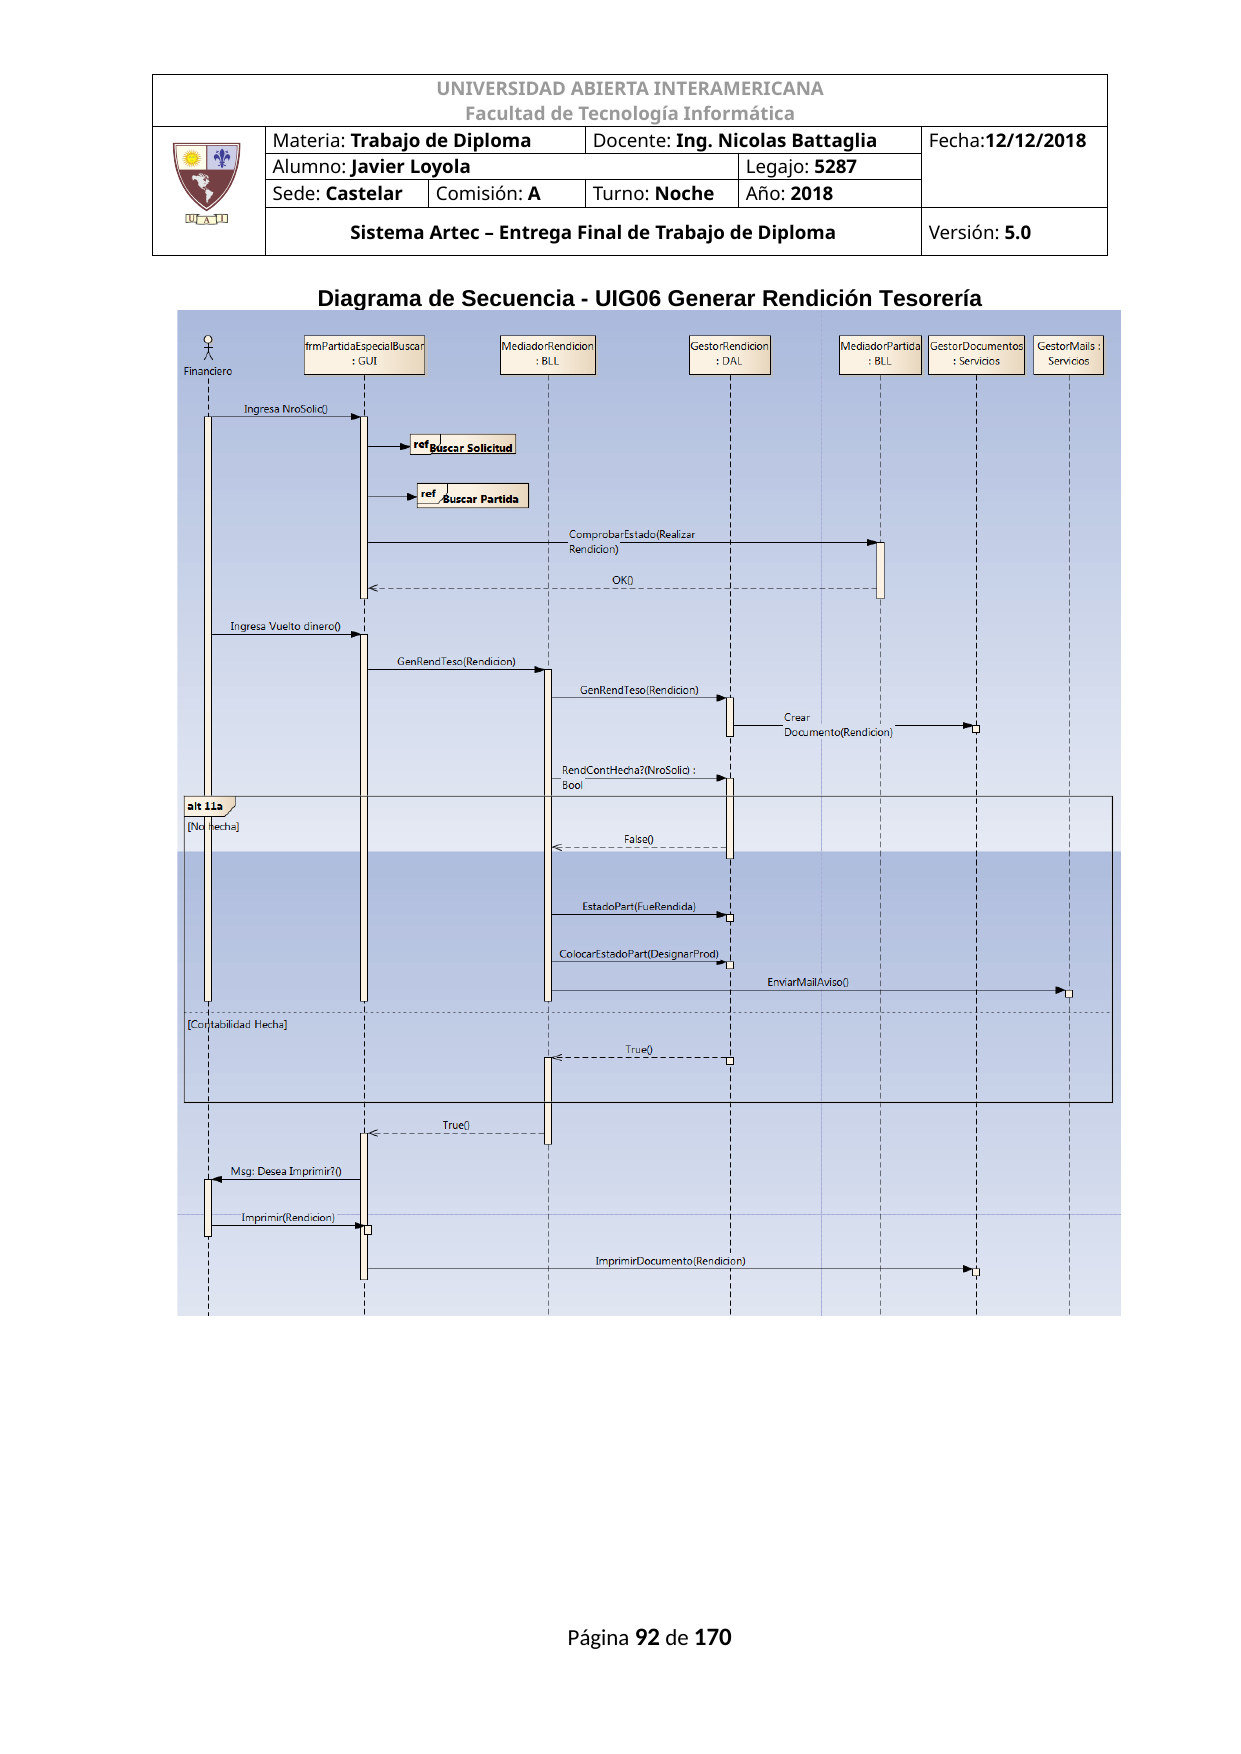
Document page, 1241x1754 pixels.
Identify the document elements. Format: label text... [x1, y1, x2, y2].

picture [157, 136, 257, 228]
picture [177, 310, 1121, 1316]
text Diagrama de Secuencia - UIG06 Generar Rendición Tesorería [177, 284, 1122, 311]
